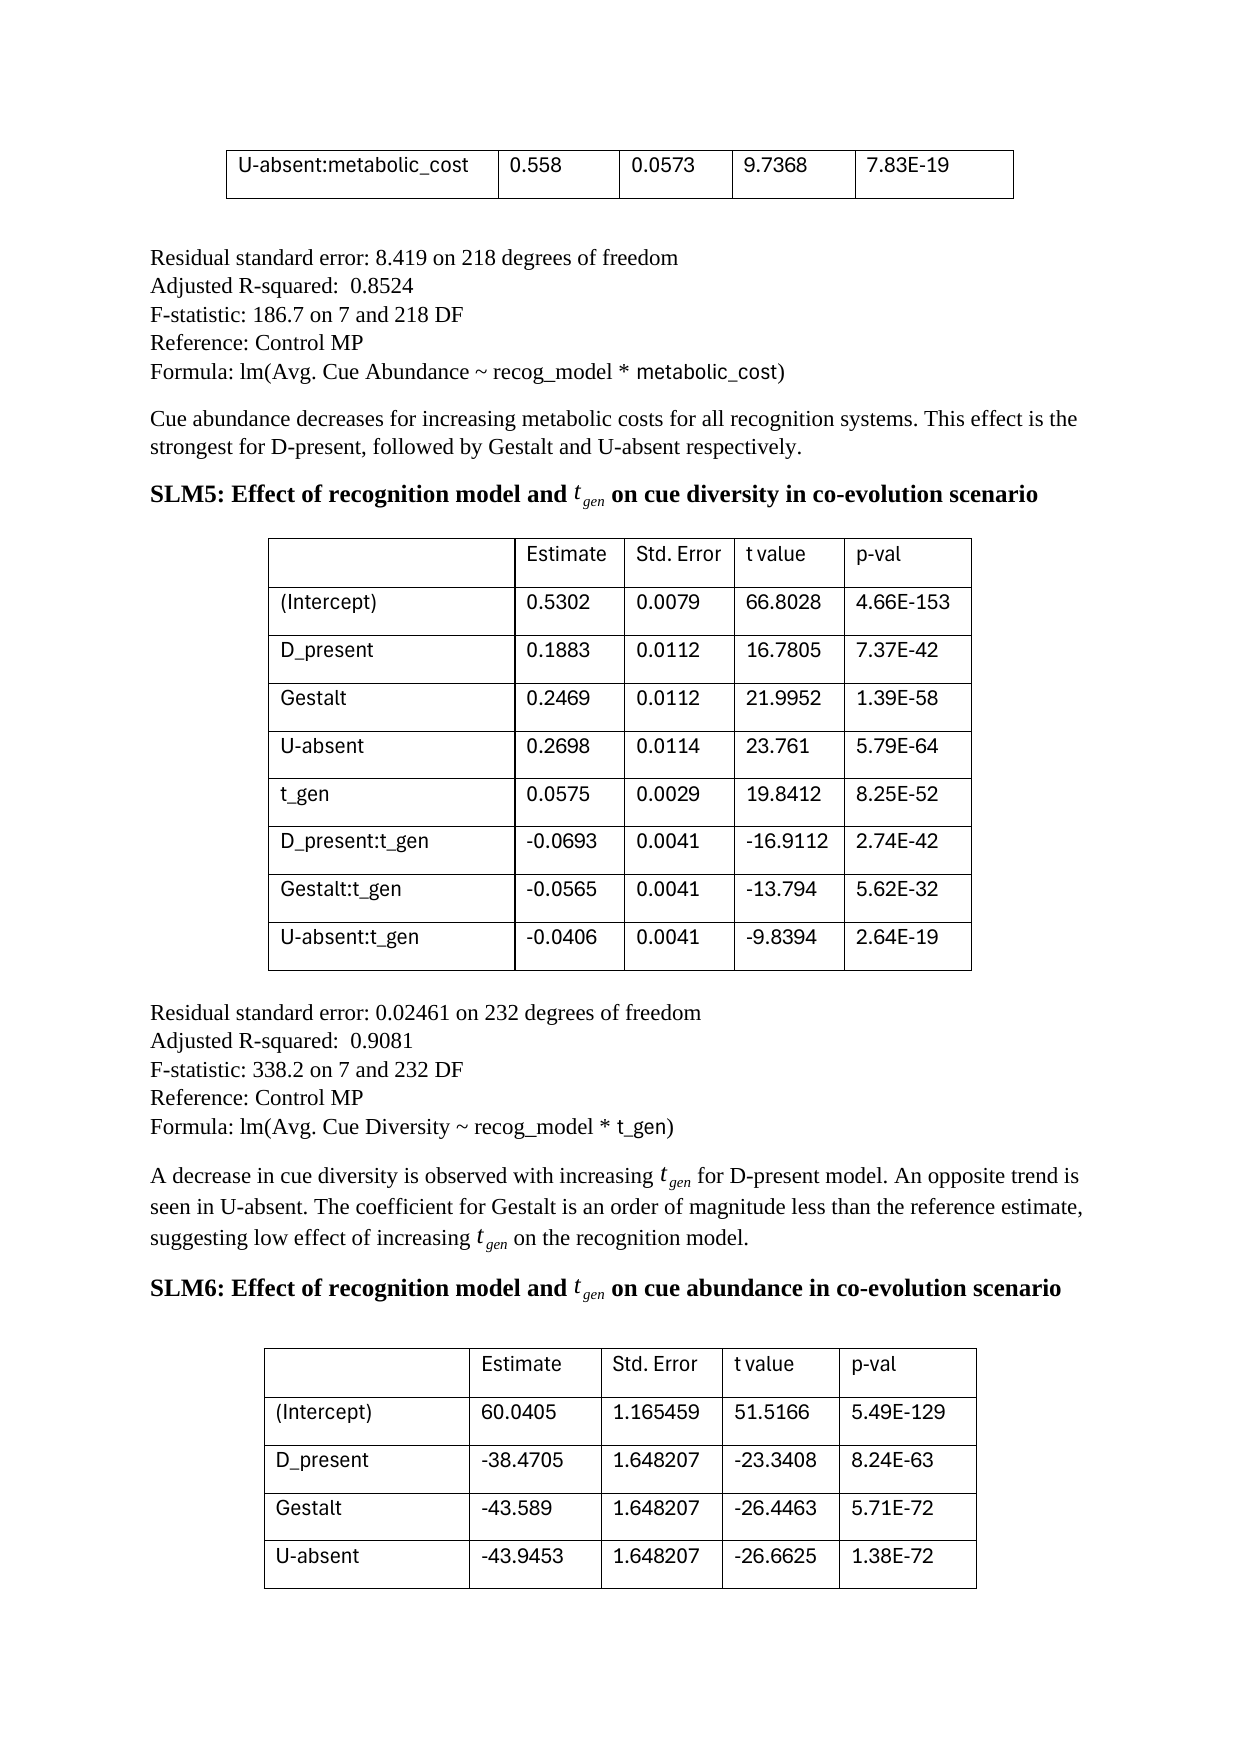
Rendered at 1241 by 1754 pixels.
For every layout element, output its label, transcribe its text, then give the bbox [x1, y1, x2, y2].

table_cell 5.79E-64 [845, 732, 971, 778]
table_cell -16.9112 [735, 827, 844, 874]
table_cell -0.0693 [516, 827, 624, 874]
table_cell 1.38E-72 [840, 1541, 976, 1588]
table_cell 0.5302 [516, 588, 624, 635]
table_cell U-absent [269, 732, 514, 778]
table_cell t_gen [269, 779, 514, 826]
table_cell 0.0041 [625, 923, 734, 969]
table_cell U-absent [265, 1541, 469, 1588]
table_cell 0.2469 [516, 684, 624, 731]
table_cell 0.0112 [625, 684, 734, 731]
table_cell -0.0406 [516, 923, 624, 969]
table_header p-val [845, 539, 971, 587]
table_cell -23.3408 [723, 1446, 839, 1493]
table_cell -9.8394 [735, 923, 844, 969]
table_cell 5.62E-32 [845, 875, 971, 922]
table_cell 1.648207 [602, 1494, 722, 1540]
table_cell 0.0575 [516, 779, 624, 826]
table_header Estimate [470, 1349, 601, 1397]
table_cell 0.0114 [625, 732, 734, 778]
table_cell (Intercept) [265, 1398, 469, 1445]
table_cell 9.7368 [733, 151, 855, 198]
table_cell 7.37E-42 [845, 636, 971, 683]
table_cell 0.0079 [625, 588, 734, 635]
text Cue abundance decreases for increasing metabolic costs for all recognition systems. This effect is the strongest for D-present, followed by Gestalt and U-absent respectively. [150, 405, 1090, 459]
table_cell 5.49E-129 [840, 1398, 976, 1445]
table_cell -38.4705 [470, 1446, 601, 1493]
text Residual standard error: 0.02461 on 232 degrees of freedom Adjusted R-squared: 0.9081 F-statistic: 338.2 on 7 and 232 DF Reference: Control MP Formula: lm(Avg. Cue Diversity ~ recog_model * t_gen) [150, 971, 1090, 1141]
text Residual standard error: 8.419 on 218 degrees of freedom Adjusted R-squared: 0.8524 F-statistic: 186.7 on 7 and 218 DF Reference: Control MP Formula: lm(Avg. Cue Abundance ~ recog_model * metabolic_cost) [150, 244, 1090, 386]
table_cell 1.648207 [602, 1446, 722, 1493]
table_cell 0.0112 [625, 636, 734, 683]
table_cell 1.648207 [602, 1541, 722, 1588]
table_cell 2.74E-42 [845, 827, 971, 874]
table_cell 8.24E-63 [840, 1446, 976, 1493]
table_header Std. Error [602, 1349, 722, 1397]
table_header [269, 539, 514, 587]
table_cell 21.9952 [735, 684, 844, 731]
table_cell 4.66E-153 [845, 588, 971, 635]
table_cell -43.9453 [470, 1541, 601, 1588]
table_cell Gestalt:t_gen [269, 875, 514, 922]
table_header Estimate [516, 539, 624, 587]
table_cell 0.1883 [516, 636, 624, 683]
subtitle SLM6: Effect of recognition model and on cue abundance in co-evolution scenario [150, 1272, 1090, 1303]
table_cell -0.0565 [516, 875, 624, 922]
table_header t value [723, 1349, 839, 1397]
table_cell 0.0041 [625, 827, 734, 874]
text A decrease in cue diversity is observed with increasing for D-present model. An opposite trend is seen in U-absent. The coefficient for Gestalt is an order of magnitude less than the reference estimate, suggesting low effect of increasing on the recognition model. [150, 1160, 1090, 1253]
table_cell 1.39E-58 [845, 684, 971, 731]
table_cell U-absent:t_gen [269, 923, 514, 969]
table_cell 8.25E-52 [845, 779, 971, 826]
table_cell 7.83E-19 [856, 151, 1013, 198]
table_cell 0.0029 [625, 779, 734, 826]
table_cell -13.794 [735, 875, 844, 922]
table_header t value [735, 539, 844, 587]
table_cell 23.761 [735, 732, 844, 778]
table_cell 0.0573 [620, 151, 732, 198]
table_cell 51.5166 [723, 1398, 839, 1445]
table_cell 0.2698 [516, 732, 624, 778]
table_cell D_present [265, 1446, 469, 1493]
table_header [265, 1349, 469, 1397]
table_header p-val [840, 1349, 976, 1397]
table_cell 1.165459 [602, 1398, 722, 1445]
table_cell Gestalt [265, 1494, 469, 1540]
table_cell 2.64E-19 [845, 923, 971, 969]
table_cell (Intercept) [269, 588, 514, 635]
table_cell U-absent:metabolic_cost [227, 151, 498, 198]
table_cell -26.6625 [723, 1541, 839, 1588]
table_cell D_present:t_gen [269, 827, 514, 874]
table_cell 66.8028 [735, 588, 844, 635]
table_cell 0.558 [499, 151, 619, 198]
table_cell Gestalt [269, 684, 514, 731]
table_cell D_present [269, 636, 514, 683]
table_cell 19.8412 [735, 779, 844, 826]
table_cell 16.7805 [735, 636, 844, 683]
table_cell -43.589 [470, 1494, 601, 1540]
subtitle SLM5: Effect of recognition model and on cue diversity in co-evolution scenario [150, 478, 1090, 538]
table_cell 5.71E-72 [840, 1494, 976, 1540]
table_cell -26.4463 [723, 1494, 839, 1540]
table_cell 60.0405 [470, 1398, 601, 1445]
table_cell 0.0041 [625, 875, 734, 922]
table_header Std. Error [625, 539, 734, 587]
